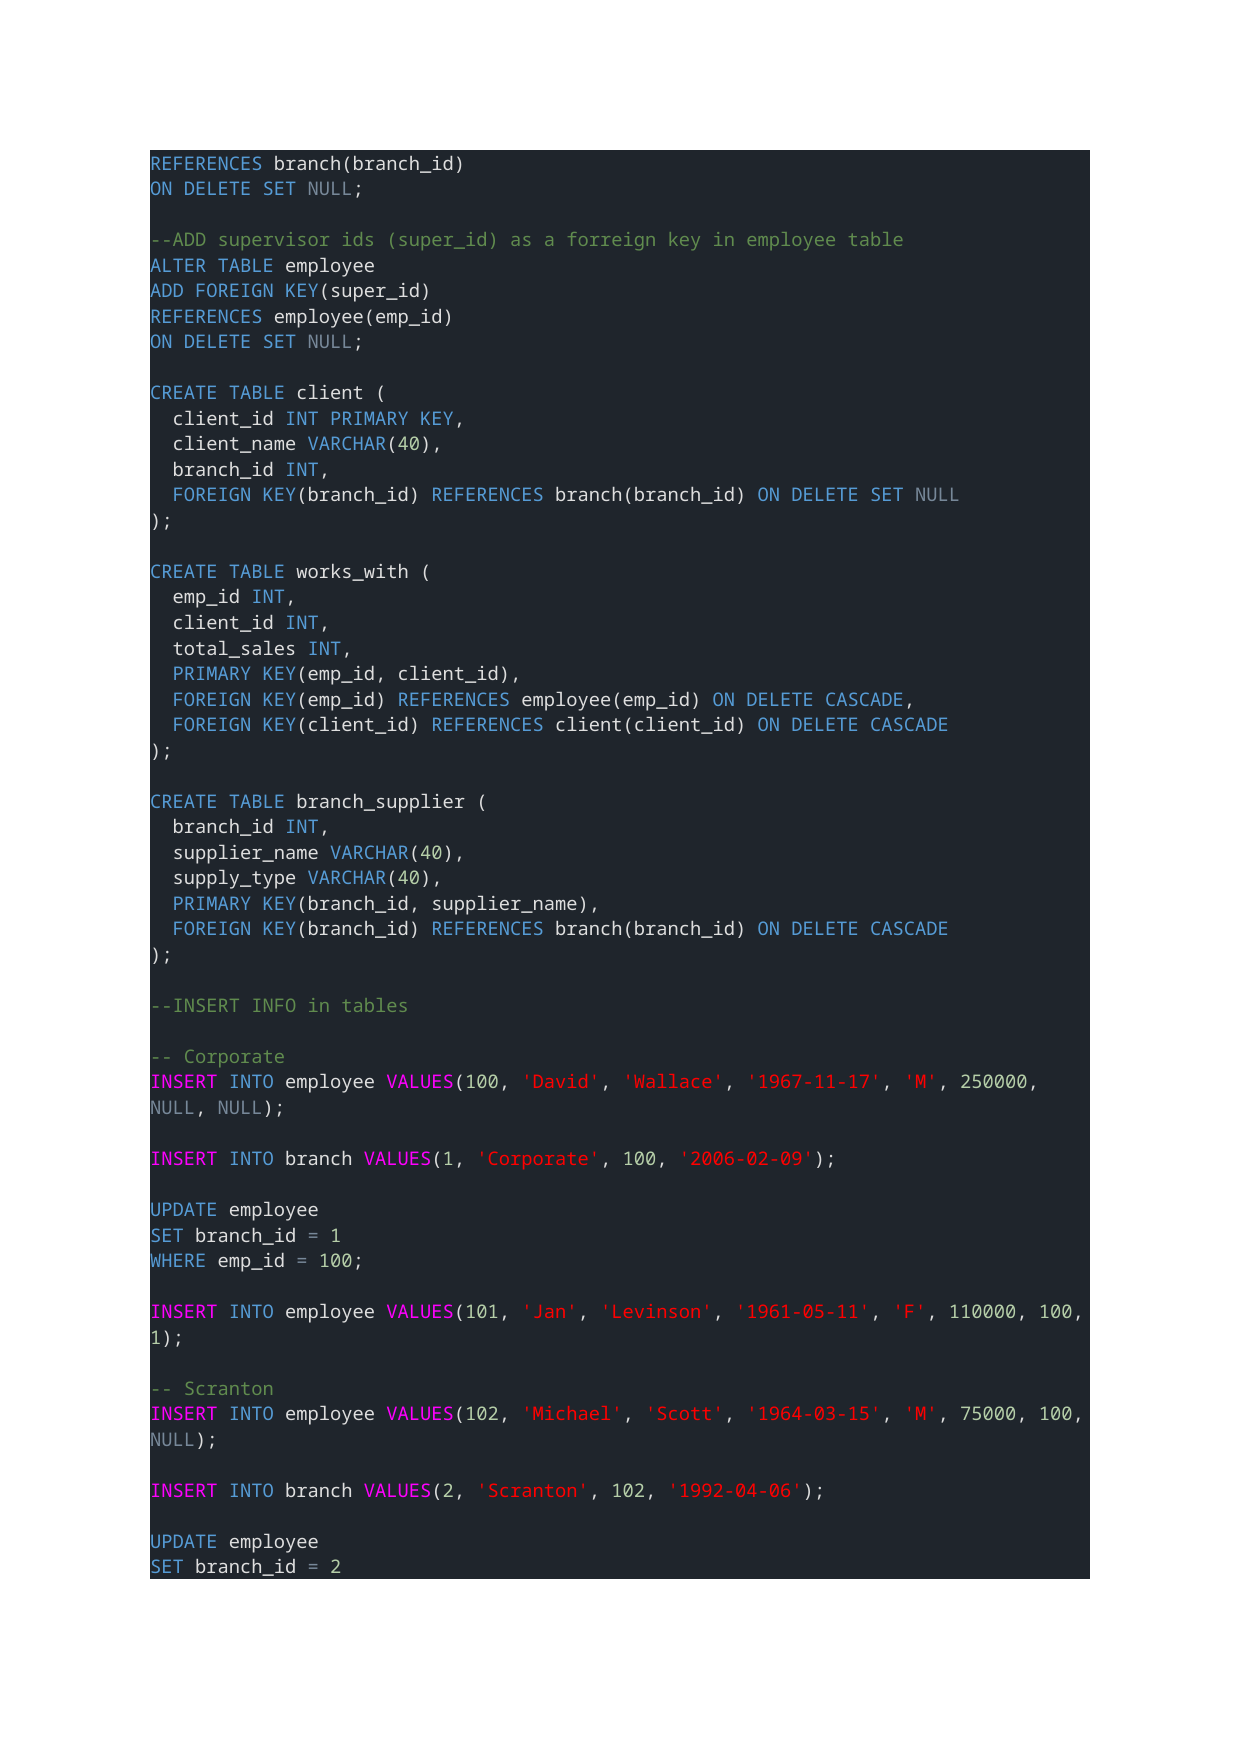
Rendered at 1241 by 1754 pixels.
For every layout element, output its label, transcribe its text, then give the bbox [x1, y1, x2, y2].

text WHERE emp_id = 100; [150, 1247, 1090, 1273]
text supply_type VARCHAR(40), [150, 864, 1090, 890]
text branch_id INT, [150, 813, 1090, 839]
text -- Corporate [150, 1043, 1090, 1069]
text ); [150, 737, 1090, 762]
text ON DELETE SET NULL; [150, 176, 1090, 201]
text INSERT INTO employee VALUES(100, 'David', 'Wallace', '1967-11-17', 'M', 250000, NULL, NULL); [150, 1069, 1090, 1120]
text supplier_name VARCHAR(40), [150, 839, 1090, 864]
text INSERT INTO employee VALUES(101, 'Jan', 'Levinson', '1961-05-11', 'F', 110000, 100, 1); [150, 1298, 1090, 1349]
text SET branch_id = 1 [150, 1222, 1090, 1247]
text ON DELETE SET NULL; [150, 329, 1090, 354]
text client_name VARCHAR(40), [150, 431, 1090, 456]
text ADD FOREIGN KEY(super_id) [150, 278, 1090, 303]
text INSERT INTO branch VALUES(1, 'Corporate', 100, '2006-02-09'); [150, 1145, 1090, 1171]
text --INSERT INFO in tables [150, 992, 1090, 1018]
text client_id INT, [150, 609, 1090, 635]
text INSERT INTO employee VALUES(102, 'Michael', 'Scott', '1964-03-15', 'M', 75000, 100, NULL); [150, 1401, 1090, 1452]
text total_sales INT, [150, 635, 1090, 660]
text CREATE TABLE branch_supplier ( [150, 788, 1090, 813]
text client_id INT PRIMARY KEY, [150, 405, 1090, 431]
text PRIMARY KEY(branch_id, supplier_name), [150, 890, 1090, 916]
text SET branch_id = 2 [150, 1554, 1090, 1579]
text FOREIGN KEY(emp_id) REFERENCES employee(emp_id) ON DELETE CASCADE, [150, 686, 1090, 711]
text FOREIGN KEY(branch_id) REFERENCES branch(branch_id) ON DELETE SET NULL [150, 482, 1090, 507]
text -- Scranton [150, 1375, 1090, 1401]
text CREATE TABLE works_with ( [150, 558, 1090, 584]
text emp_id INT, [150, 584, 1090, 609]
text REFERENCES employee(emp_id) [150, 303, 1090, 329]
text UPDATE employee [150, 1196, 1090, 1222]
text ALTER TABLE employee [150, 252, 1090, 278]
text FOREIGN KEY(client_id) REFERENCES client(client_id) ON DELETE CASCADE [150, 711, 1090, 737]
text ); [150, 941, 1090, 967]
text INSERT INTO branch VALUES(2, 'Scranton', 102, '1992-04-06'); [150, 1477, 1090, 1503]
text FOREIGN KEY(branch_id) REFERENCES branch(branch_id) ON DELETE CASCADE [150, 916, 1090, 941]
text branch_id INT, [150, 456, 1090, 482]
text ); [150, 507, 1090, 533]
text --ADD supervisor ids (super_id) as a forreign key in employee table [150, 227, 1090, 252]
text PRIMARY KEY(emp_id, client_id), [150, 660, 1090, 686]
text REFERENCES branch(branch_id) [150, 150, 1090, 176]
text CREATE TABLE client ( [150, 380, 1090, 405]
text UPDATE employee [150, 1528, 1090, 1554]
